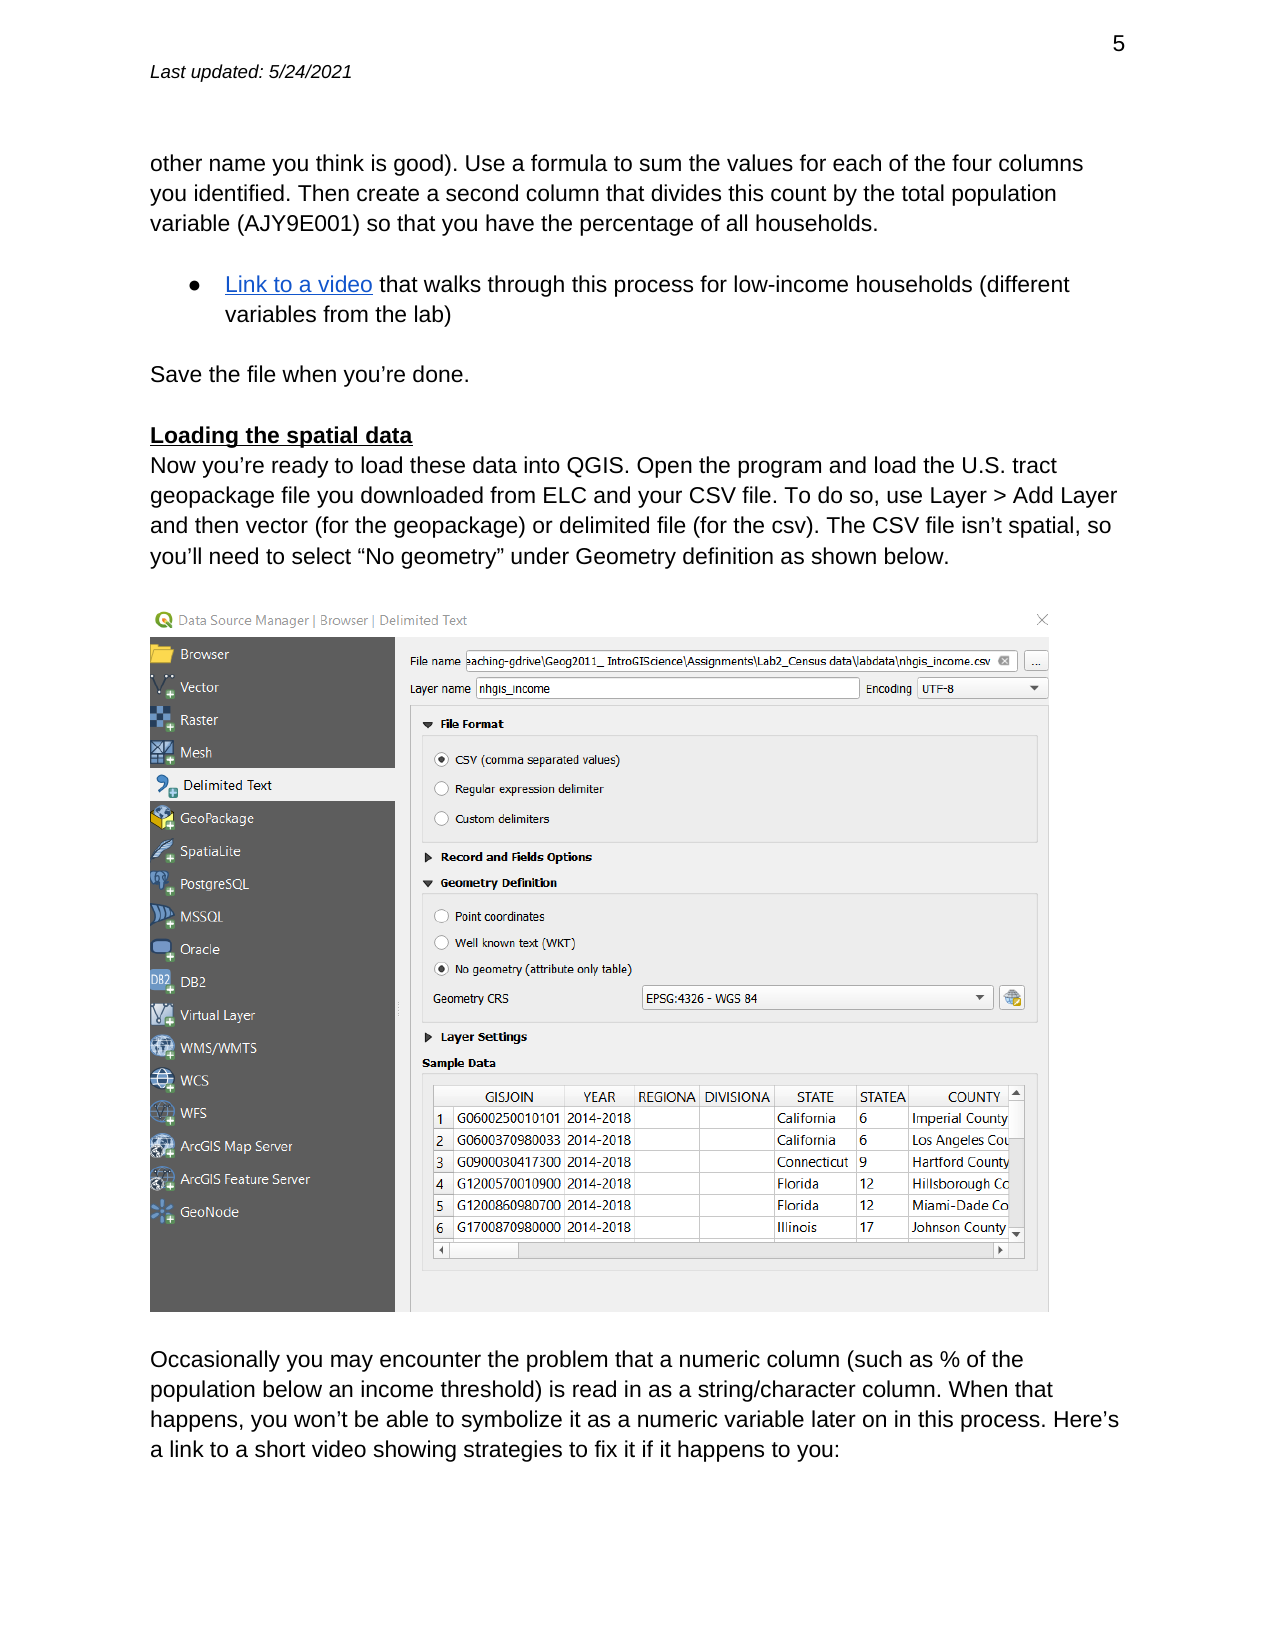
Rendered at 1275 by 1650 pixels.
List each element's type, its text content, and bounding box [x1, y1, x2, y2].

list Link to a video that walks through this process for low-income households (different variables from the lab) [187, 271, 1125, 327]
picture [150, 603, 1049, 1312]
text Occasionally you may encounter the problem that a numeric column (such as % of the population below an income threshold) is read in as a string/character column. When that happens, you won’t be able to symbolize it as a numeric variable later on in this process. Here’s a link to a short video showing strategies to fix it if it happens to you: [150, 1346, 1125, 1463]
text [150, 150, 1125, 237]
text Save the file when you’re done. [150, 361, 1125, 388]
text Loading the spatial data [150, 422, 1125, 448]
text Now you’re ready to load these data into QGIS. Open the program and load the U.S. tract geopackage file you downloaded from ELC and your CSV file. To do so, use Layer > Add Layer and then vector (for the geopackage) or delimited file (for the csv). The CSV file isn’t spatial, so you’ll need to select “No geometry” under Geometry definition as shown below. [150, 452, 1125, 569]
